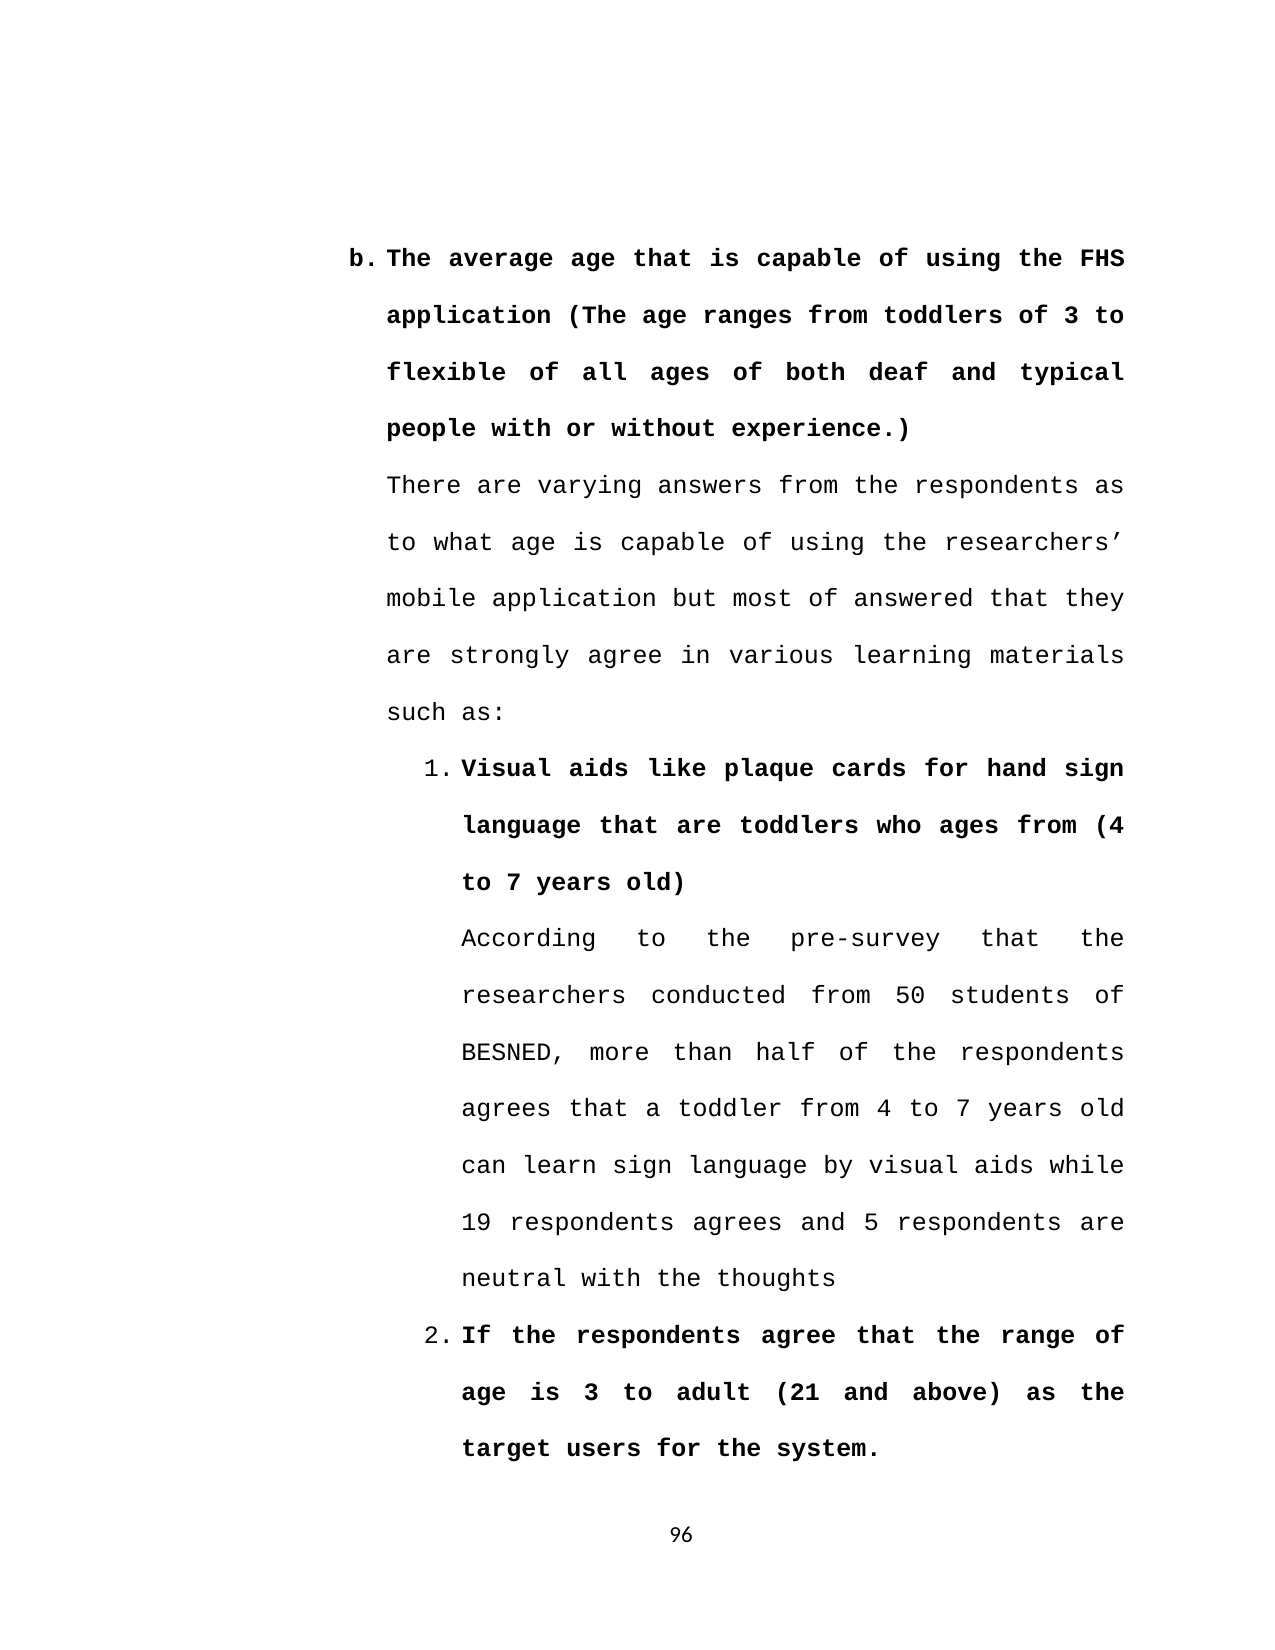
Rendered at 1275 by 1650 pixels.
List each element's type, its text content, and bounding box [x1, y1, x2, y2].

list If the respondents agree that the range of age is 3 to adult (21 and above) as the target users for the system. [424, 1323, 1125, 1464]
text There are varying answers from the respondents as to what age is capable of using the researchers’ mobile application but most of answered that they are strongly agree in various learning materials such as: [386, 473, 1125, 728]
text According to the pre-survey that the researchers conducted from 50 students of BESNED, more than half of the respondents agrees that a toddler from 4 to 7 years old can learn sign language by visual aids while 19 respondents agrees and 5 respondents are neutral with the thoughts [461, 926, 1125, 1294]
list Visual aids like plaque cards for hand sign language that are toddlers who ages from (4 to 7 years old) [424, 756, 1125, 898]
list The average age that is capable of using the FHS application (The age ranges from toddlers of 3 to flexible of all ages of both deaf and typical people with or without experience.) [349, 246, 1125, 444]
